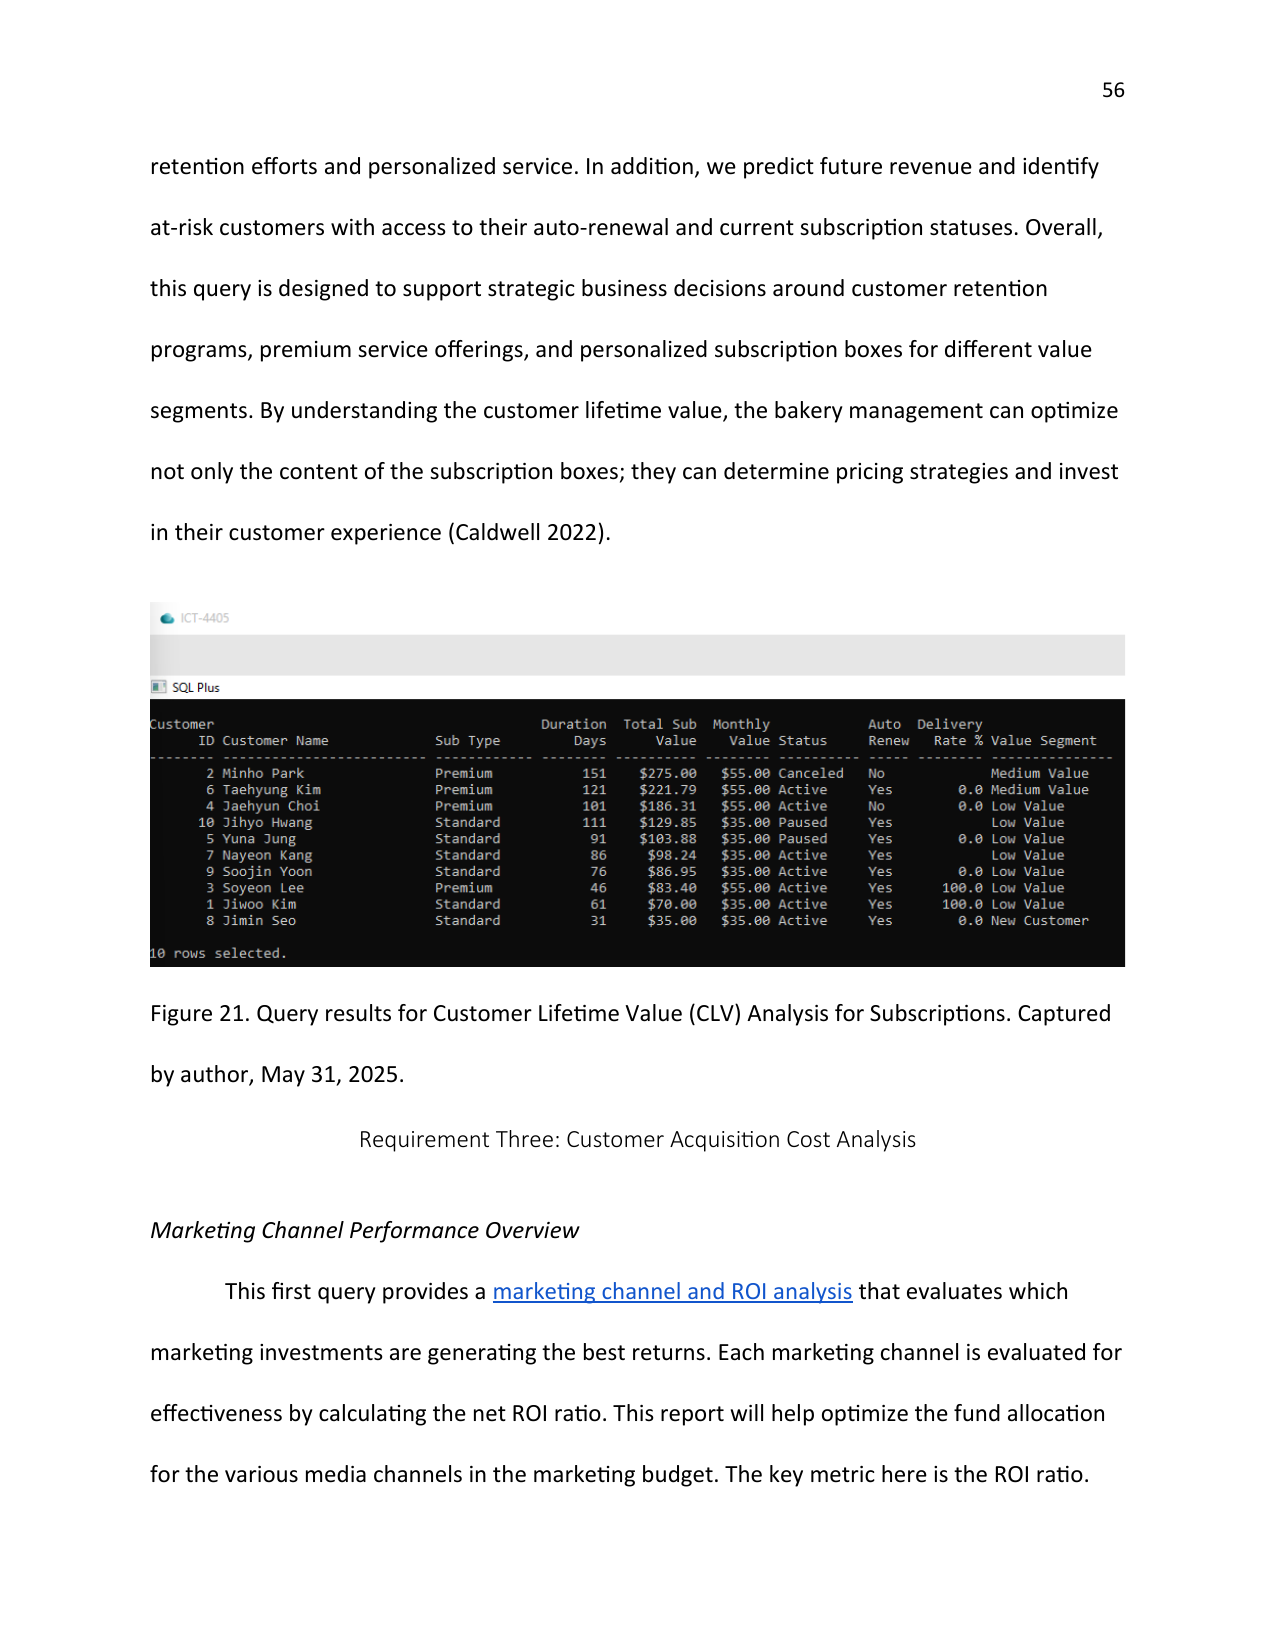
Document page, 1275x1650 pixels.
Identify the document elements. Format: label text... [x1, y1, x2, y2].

picture [150, 602, 1125, 967]
subtitle Marketing Channel Performance Overview [150, 1214, 1125, 1244]
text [150, 1275, 1125, 1488]
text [150, 150, 1125, 547]
subtitle Figure 21. Query results for Customer Lifetime Value (CLV) Analysis for Subscriptions. Captured by author, May 31, 2025. [150, 967, 1125, 1089]
subtitle Requirement Three: Customer Acquisition Cost Analysis [150, 1124, 1125, 1154]
